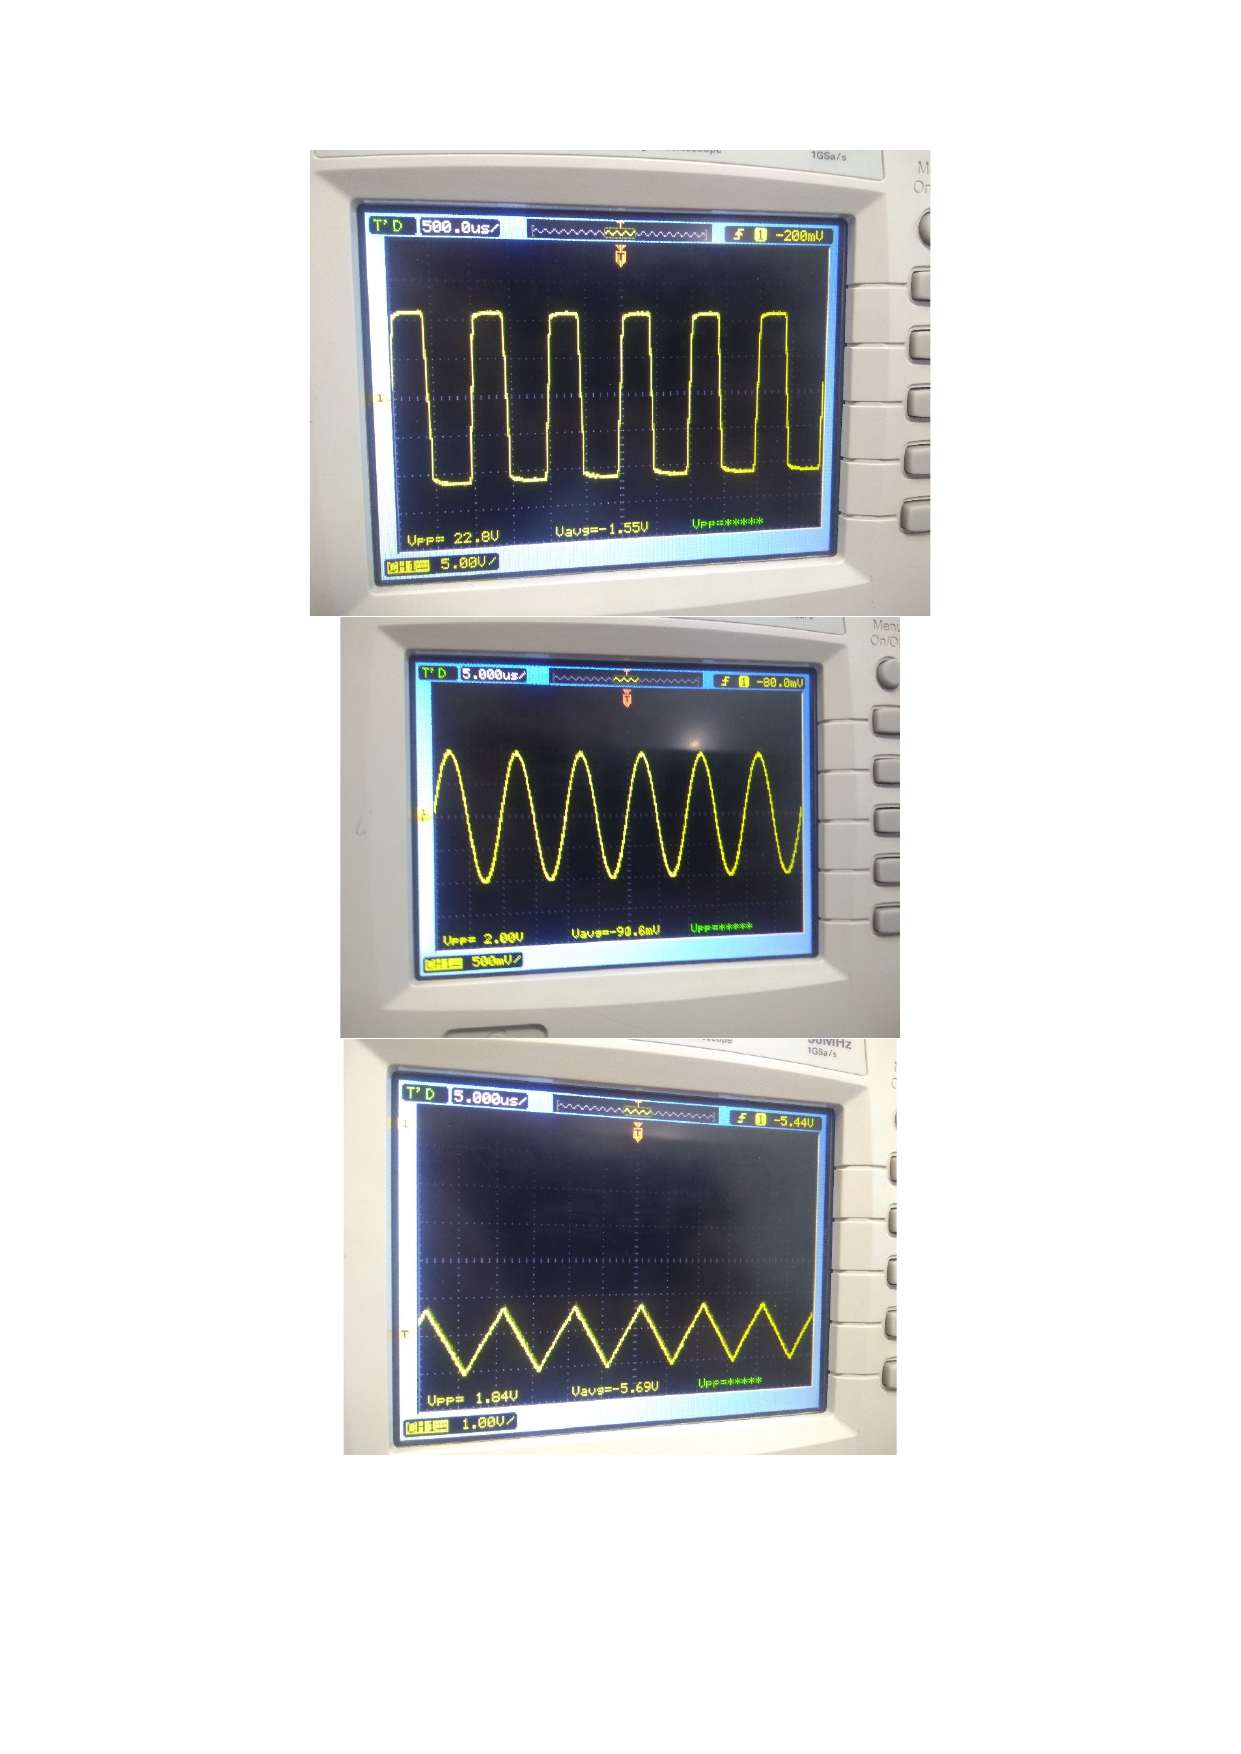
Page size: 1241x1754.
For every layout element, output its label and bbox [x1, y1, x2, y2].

picture [340, 617, 900, 1038]
picture [309, 150, 931, 616]
picture [343, 1039, 897, 1455]
